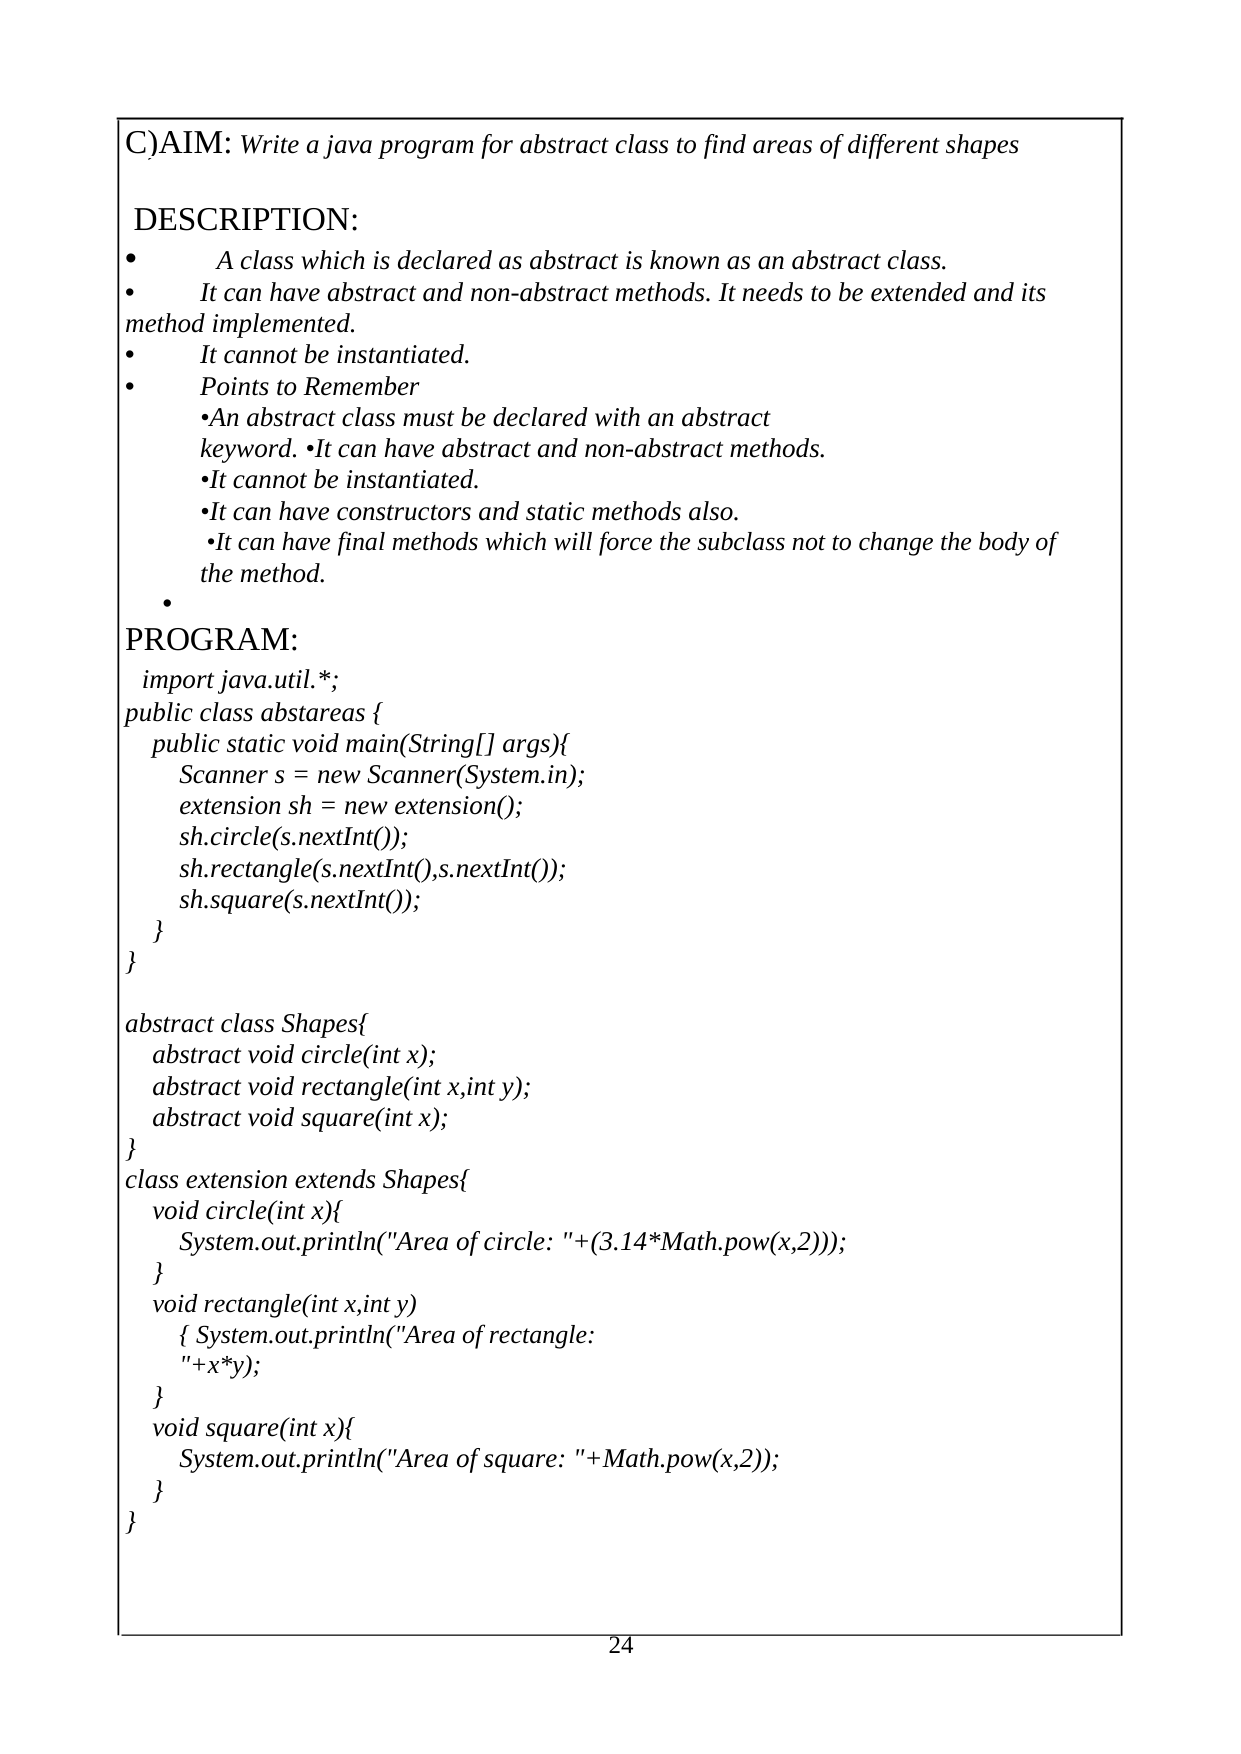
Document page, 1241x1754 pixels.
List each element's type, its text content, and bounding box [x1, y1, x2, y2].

text public class abstareas { [125, 696, 1090, 727]
text •It can have final methods which will force the subclass not to change the body of [206, 526, 1090, 556]
text sh.rectangle(s.nextInt(),s.nextInt()); [179, 852, 1090, 883]
text the method. [200, 557, 1090, 588]
text abstract void rectangle(int x,int y); [152, 1070, 1090, 1101]
text abstract void circle(int x); [152, 1038, 1090, 1070]
text System.out.println("Area of circle: "+(3.14*Math.pow(x,2))); [179, 1225, 1090, 1257]
text void square(int x){ [152, 1411, 1090, 1443]
text •It can have constructors and static methods also. [200, 494, 1090, 526]
text Scanner s = new Scanner(System.in); [179, 758, 1090, 789]
list It cannot be instantiated. [125, 338, 1090, 370]
text 24 [125, 1630, 1117, 1659]
picture [116, 117, 1124, 1636]
text •An abstract class must be declared with an abstract keyword. •It can have abstract and non-abstract methods. [200, 401, 873, 463]
text sh.circle(s.nextInt()); [179, 821, 1090, 852]
text •It cannot be instantiated. [200, 463, 1090, 494]
text public static void main(String[] args){ [152, 727, 1090, 758]
text • [162, 588, 1090, 619]
text System.out.println("Area of square: "+Math.pow(x,2)); [179, 1443, 1090, 1474]
text C)AIM: Write a java program for abstract class to find areas of different shapes [125, 123, 1090, 161]
text PROGRAM: [125, 619, 1090, 657]
text DESCRIPTION: [133, 199, 1090, 238]
text } [152, 914, 1090, 945]
text abstract class Shapes{ [125, 1007, 1090, 1038]
text } [125, 1505, 1090, 1536]
list Points to Remember [125, 370, 1090, 401]
text class extension extends Shapes{ [125, 1163, 1090, 1194]
text void circle(int x){ [152, 1194, 1090, 1225]
text import java.util.*; [142, 663, 1090, 694]
text void rectangle(int x,int y){ System.out.println("Area of rectangle: "+x*y); [152, 1288, 683, 1379]
text abstract void square(int x); [152, 1101, 1090, 1132]
text } [152, 1474, 1090, 1505]
text } [125, 1132, 1090, 1163]
text sh.square(s.nextInt()); [179, 883, 1090, 914]
text extension sh = new extension(); [179, 789, 1090, 821]
text } [152, 1257, 1090, 1288]
list It can have abstract and non-abstract methods. It needs to be extended and its method implemented. [125, 277, 1090, 338]
text } [152, 1380, 1090, 1411]
text } [125, 945, 1090, 976]
list A class which is declared as abstract is known as an abstract class. [125, 238, 1090, 277]
